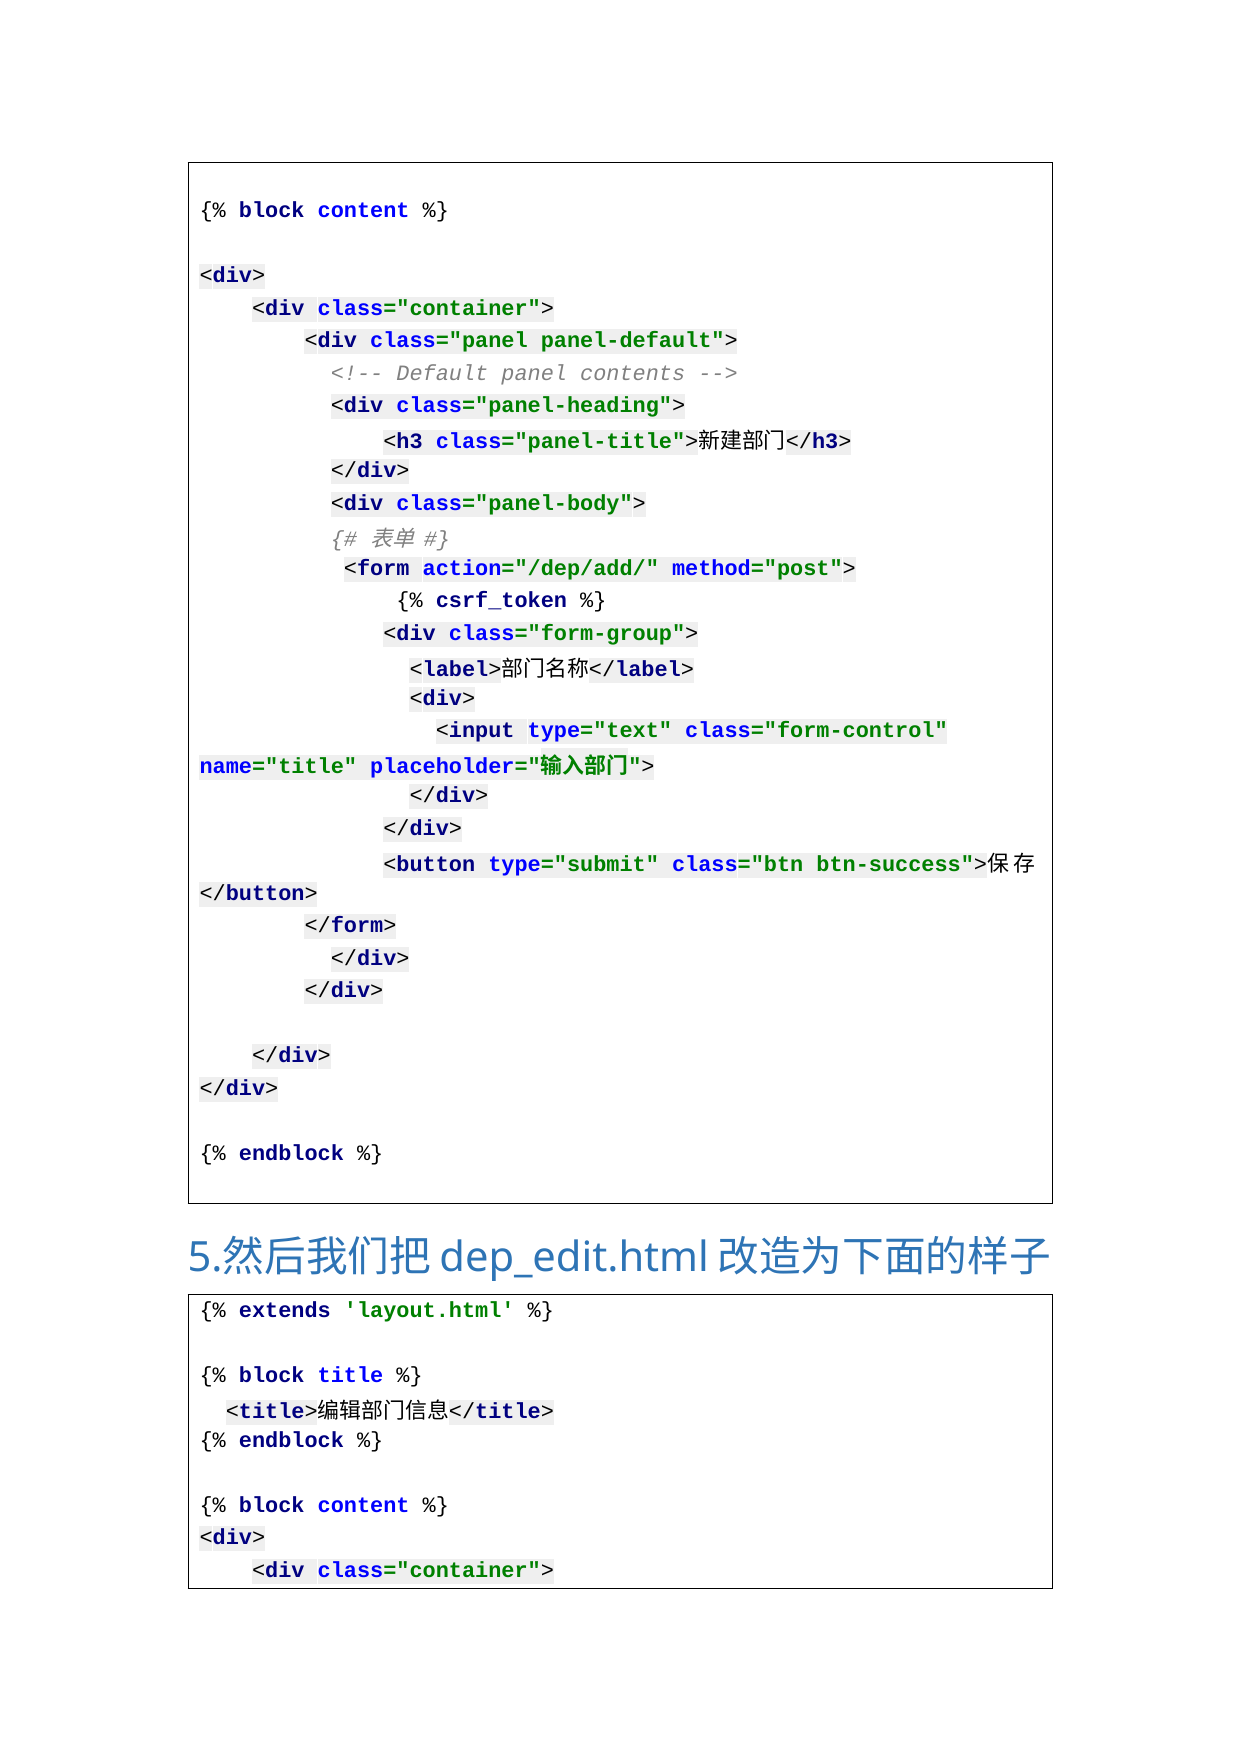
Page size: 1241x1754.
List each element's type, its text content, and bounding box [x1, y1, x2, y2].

subtitle 5.然后我们把dep_edit.html改造为下面的样子 [187, 1221, 1053, 1286]
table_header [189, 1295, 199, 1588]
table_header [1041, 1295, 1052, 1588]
